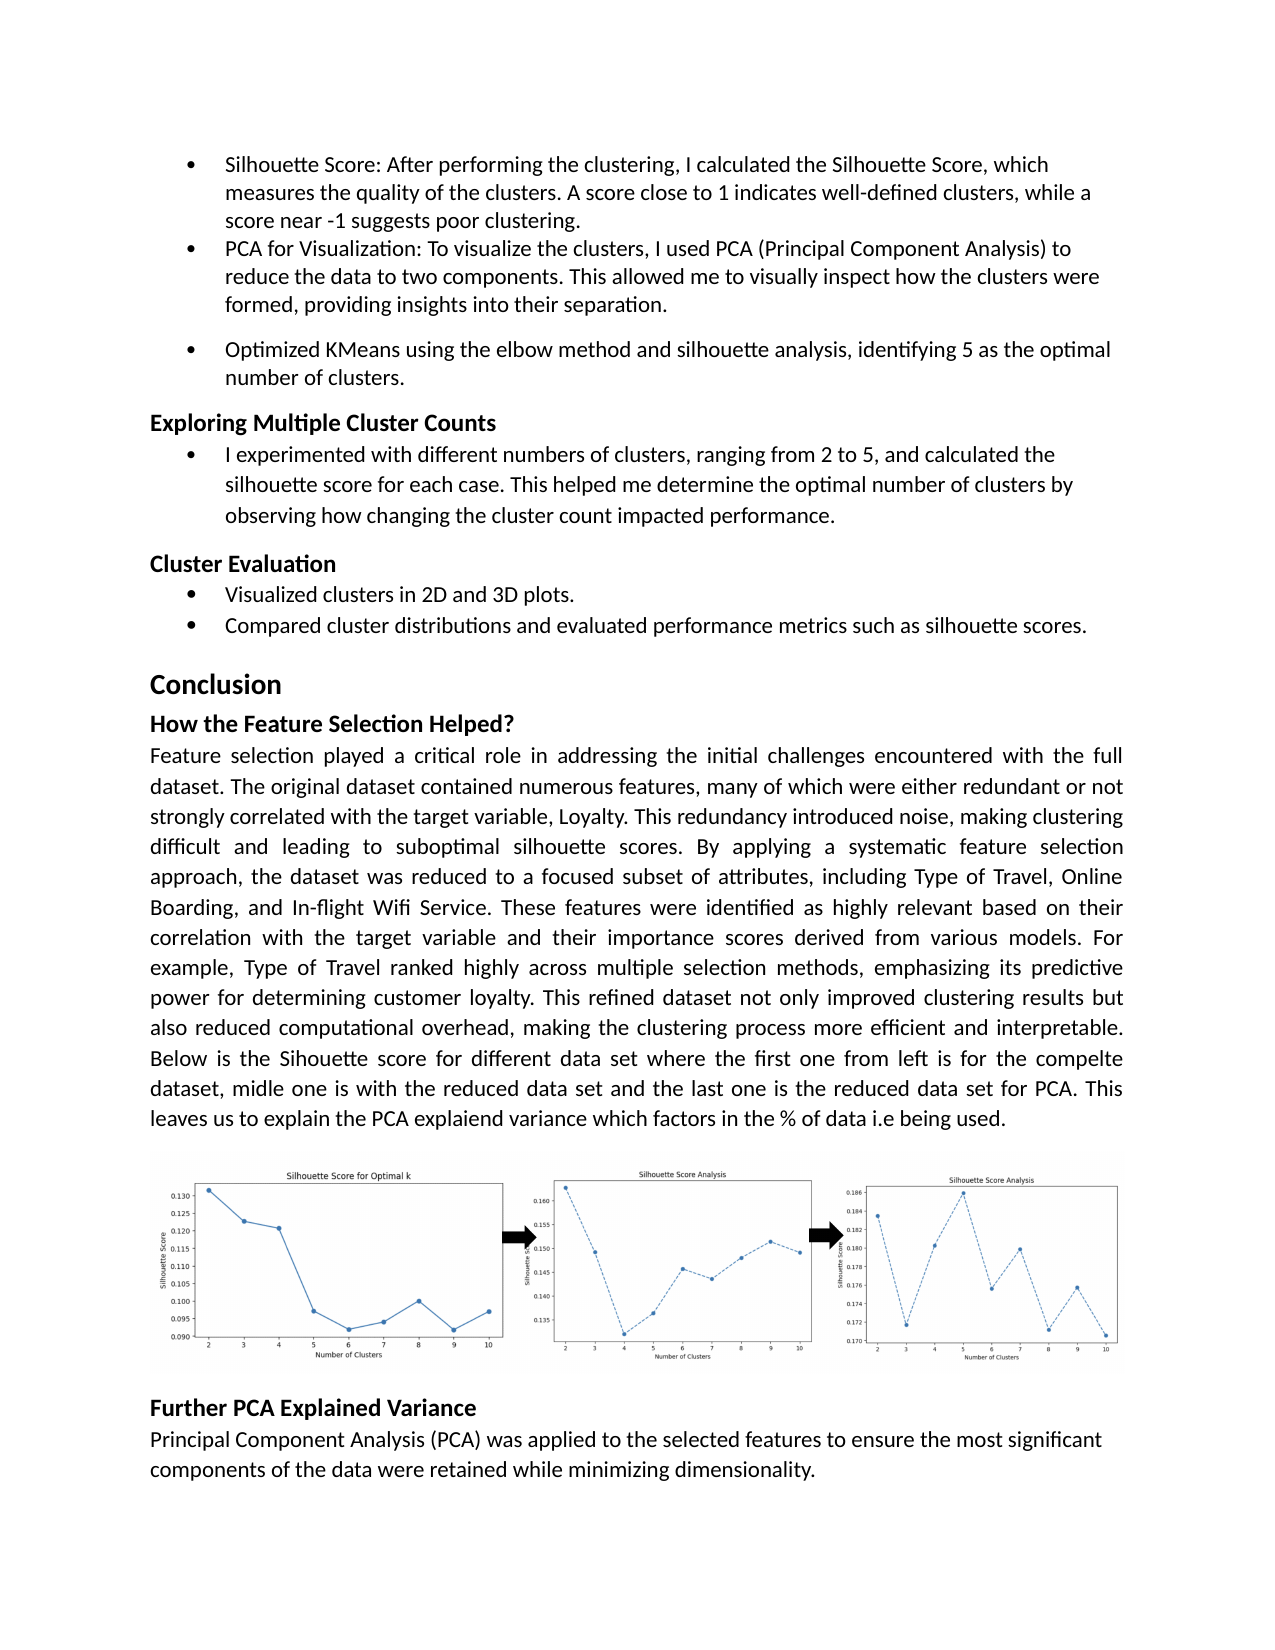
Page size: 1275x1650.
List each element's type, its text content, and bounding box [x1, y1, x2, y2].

list I experimented with different numbers of clusters, ranging from 2 to 5, and calculated the silhouette score for each case. This helped me determine the optimal number of clusters by observing how changing the cluster count impacted performance. [187, 440, 1125, 529]
list Optimized KMeans using the elbow method and silhouette analysis, identifying 5 as the optimal number of clusters. [187, 335, 1125, 391]
picture [150, 1151, 1125, 1374]
subtitle Conclusion [150, 666, 1125, 702]
list PCA for Visualization: To visualize the clusters, I used PCA (Principal Component Analysis) to reduce the data to two components. This allowed me to visually inspect how the clusters were formed, providing insights into their separation. [187, 234, 1125, 318]
text Feature selection played a critical role in addressing the initial challenges encountered with the full dataset. The original dataset contained numerous features, many of which were either redundant or not strongly correlated with the target variable, Loyalty. This redundancy introduced noise, making clustering difficult and leading to suboptimal silhouette scores. By applying a systematic feature selection approach, the dataset was reduced to a focused subset of attributes, including Type of Travel, Online Boarding, and In-flight Wifi Service. These features were identified as highly relevant based on their correlation with the target variable and their importance scores derived from various models. For example, Type of Travel ranked highly across multiple selection methods, emphasizing its predictive power for determining customer loyalty. This refined dataset not only improved clustering results but also reduced computational overhead, making the clustering process more efficient and interpretable. Below is the Sihouette score for different data set where the first one from left is for the compelte dataset, midle one is with the reduced data set and the last one is the reduced data set for PCA. This leaves us to explain the PCA explaiend variance which factors in the % of data i.e being used. [150, 742, 1125, 1132]
text Principal Component Analysis (PCA) was applied to the selected features to ensure the most significant components of the data were retained while minimizing dimensionality. [150, 1425, 1125, 1483]
subtitle How the Feature Selection Helped? [150, 709, 1125, 739]
subtitle Further PCA Explained Variance [150, 1392, 1125, 1423]
list Silhouette Score: After performing the clustering, I calculated the Silhouette Score, which measures the quality of the clusters. A score close to 1 indicates well-defined clusters, while a score near -1 suggests poor clustering. [187, 150, 1125, 234]
subtitle Cluster Evaluation [150, 548, 1125, 578]
list Compared cluster distributions and evaluated performance metrics such as silhouette scores. [187, 611, 1125, 639]
list Visualized clusters in 2D and 3D plots. [187, 581, 1125, 609]
subtitle Exploring Multiple Cluster Counts [150, 407, 1125, 438]
